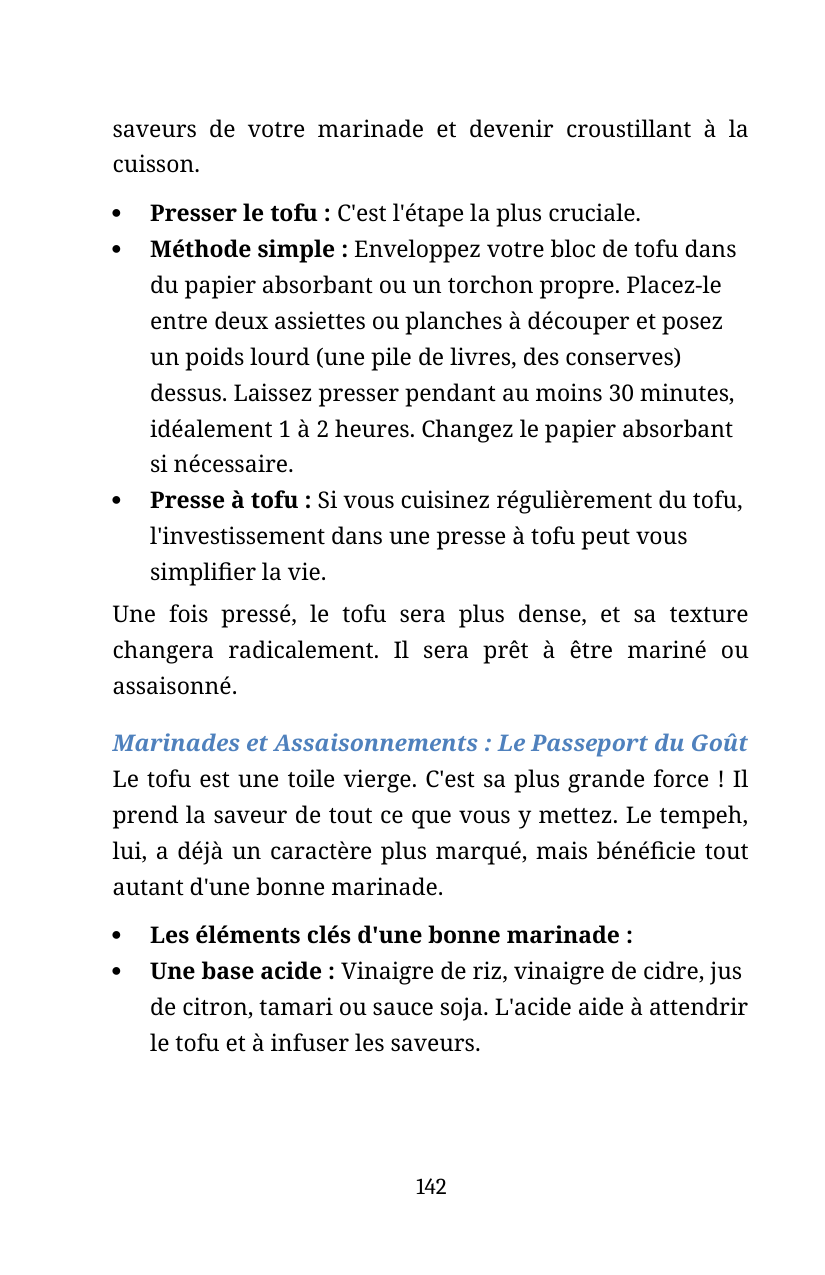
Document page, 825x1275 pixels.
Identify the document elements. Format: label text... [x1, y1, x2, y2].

text Le tofu est une toile vierge. C'est sa plus grande force ! Il prend la saveur de tout ce que vous y mettez. Le tempeh, lui, a déjà un caractère plus marqué, mais bénéficie tout autant d'une bonne marinade. [112, 763, 750, 902]
text Une fois pressé, le tofu sera plus dense, et sa texture changera radicalement. Il sera prêt à être mariné ou assaisonné. [112, 598, 750, 702]
list Les éléments clés d'une bonne marinade : [112, 919, 750, 951]
list Une base acide : Vinaigre de riz, vinaigre de cidre, jus de citron, tamari ou sauce soja. L'acide aide à attendrir le tofu et à infuser les saveurs. [112, 955, 750, 1058]
list Presser le tofu : C'est l'étape la plus cruciale. [112, 197, 750, 228]
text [112, 112, 750, 180]
list Presse à tofu : Si vous cuisinez régulièrement du tofu, l'investissement dans une presse à tofu peut vous simplifier la vie. [112, 484, 750, 587]
list Méthode simple : Enveloppez votre bloc de tofu dans du papier absorbant ou un torchon propre. Placez-le entre deux assiettes ou planches à découper et posez un poids lourd (une pile de livres, des conserves) dessus. Laissez presser pendant au moins 30 minutes, idéalement 1 à 2 heures. Changez le papier absorbant si nécessaire. [112, 233, 750, 480]
subtitle Marinades et Assaisonnements : Le Passeport du Goût [112, 727, 750, 758]
